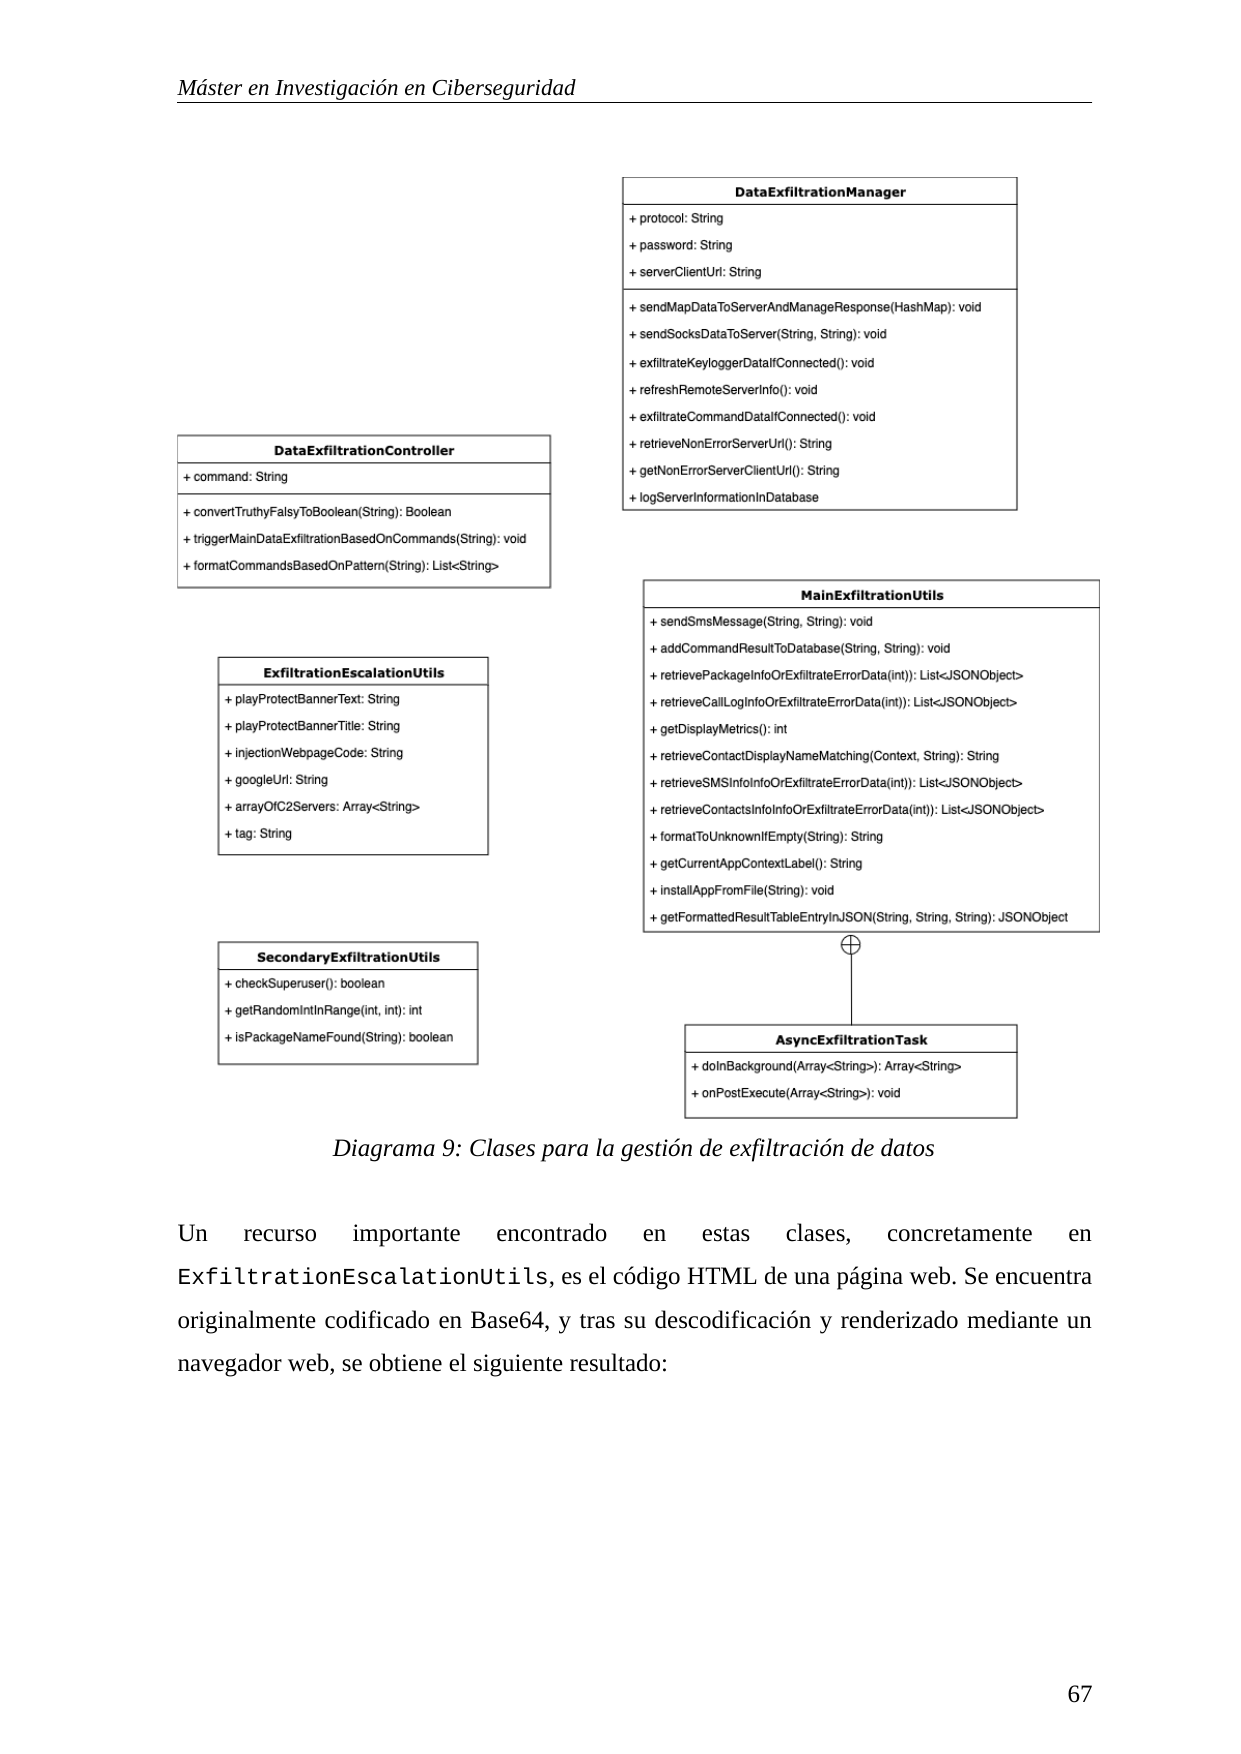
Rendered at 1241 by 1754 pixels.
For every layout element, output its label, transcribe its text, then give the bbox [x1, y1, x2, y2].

picture [177, 177, 1100, 1119]
text Diagrama 9: Clases para la gestión de exfiltración de datos [177, 1133, 1092, 1162]
text Un recurso importante encontrado en estas clases, concretamente en ExfiltrationEscalationUtils, es el código HTML de una página web. Se encuentra originalmente codificado en Base64, y tras su descodificación y renderizado mediante un navegador web, se obtiene el siguiente resultado: [177, 1218, 1092, 1377]
